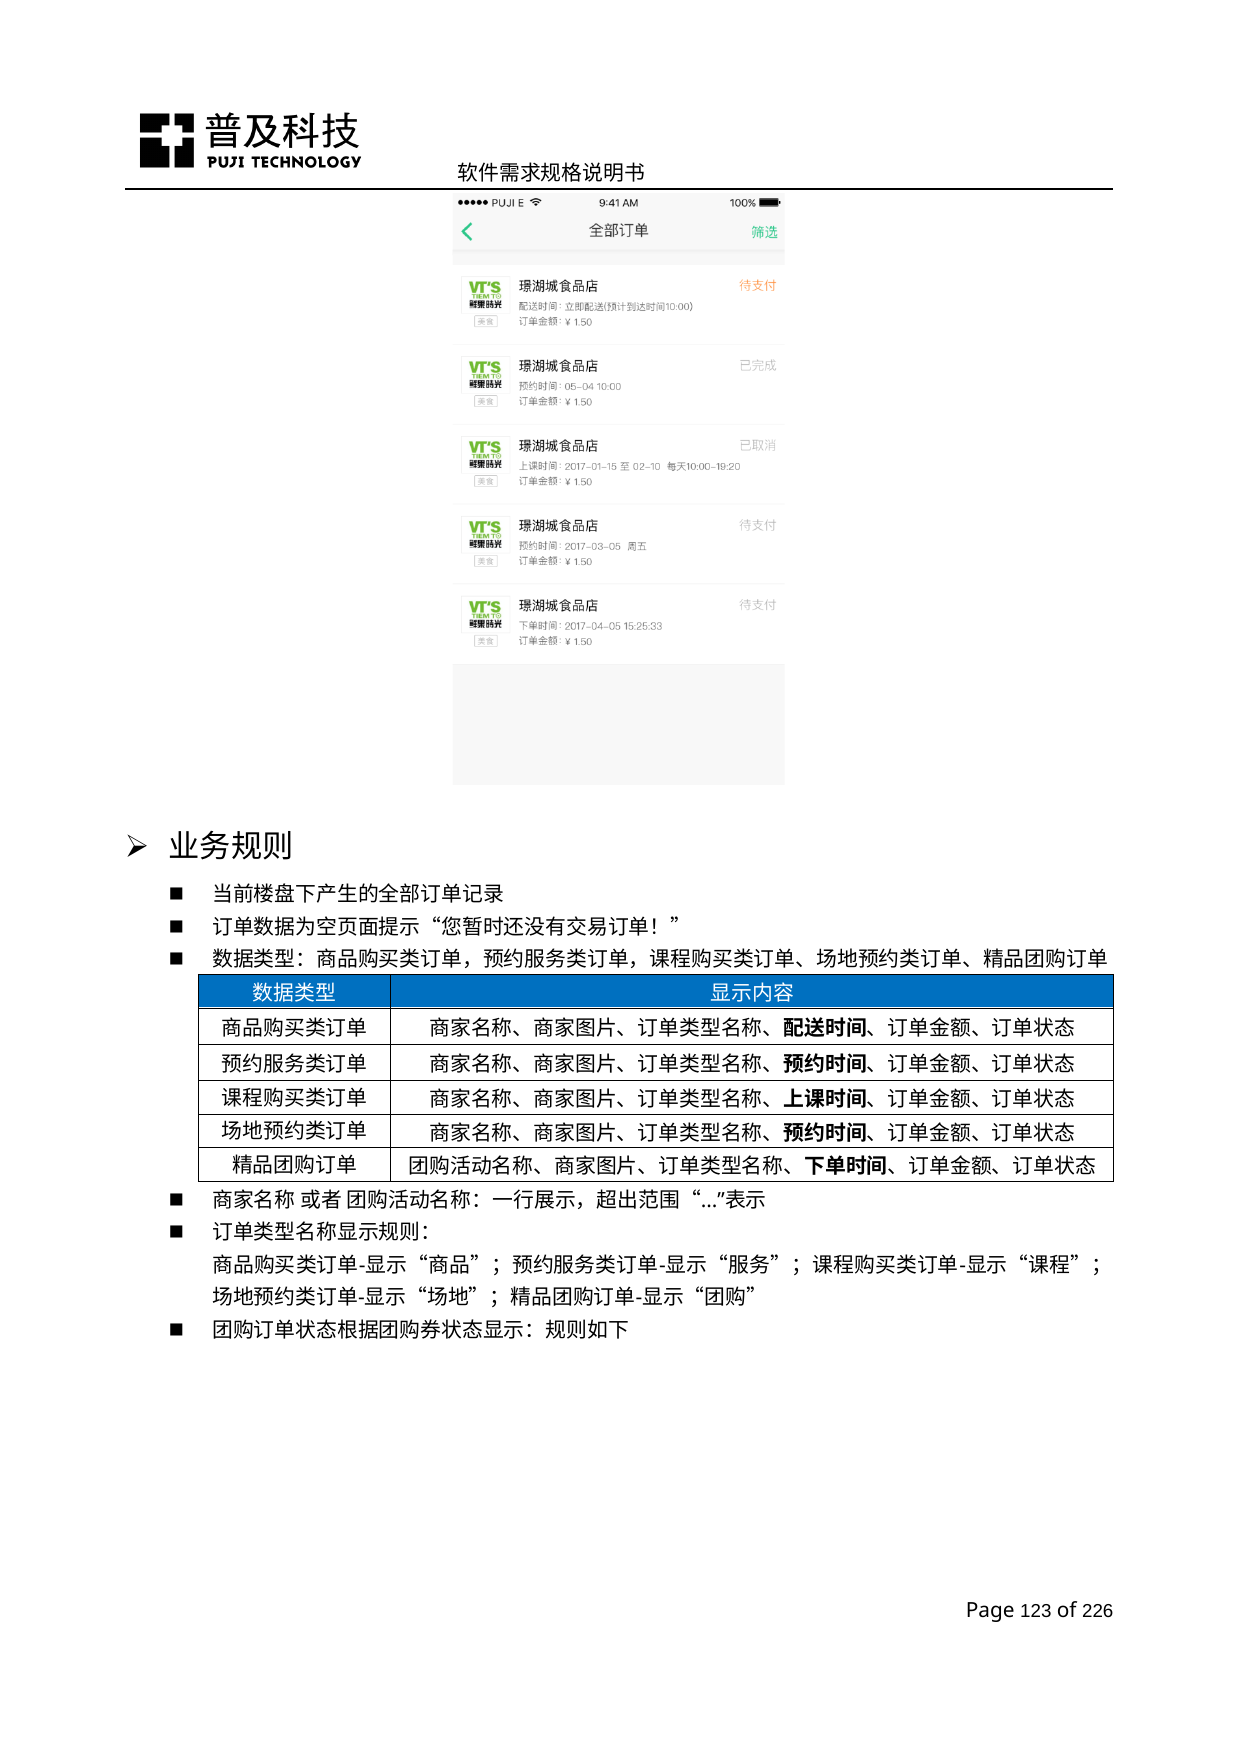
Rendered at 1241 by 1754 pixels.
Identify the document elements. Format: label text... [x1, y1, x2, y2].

list 团购订单状态根据团购券状态显示：规则如下 [168, 1312, 1113, 1344]
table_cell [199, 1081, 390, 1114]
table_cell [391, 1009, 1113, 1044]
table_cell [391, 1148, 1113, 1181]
list 商品购买类订单-显示“商品”；预约服务类订单-显示“服务”；课程购买类订单-显示“课程”；场地预约类订单-显示“场地”；精品团购订单-显示“团购” [212, 1247, 1113, 1312]
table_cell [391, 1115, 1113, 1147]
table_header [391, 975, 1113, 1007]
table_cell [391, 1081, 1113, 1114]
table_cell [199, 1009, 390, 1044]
list 数据类型：商品购买类订单，预约服务类订单，课程购买类订单、场地预约类订单、精品团购订单 [168, 941, 1113, 974]
list 订单类型名称显示规则： [168, 1214, 1113, 1247]
list 业务规则 [124, 811, 1113, 876]
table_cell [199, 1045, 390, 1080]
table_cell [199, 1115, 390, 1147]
list 当前楼盘下产生的全部订单记录 [168, 876, 1113, 909]
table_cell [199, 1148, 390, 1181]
picture [124, 103, 365, 180]
picture [452, 193, 785, 785]
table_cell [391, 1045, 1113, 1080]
list 订单数据为空页面提示“您暂时还没有交易订单！” [168, 909, 1113, 941]
list 商家名称 或者 团购活动名称：一行展示，超出范围“...”表示 [168, 1182, 1113, 1214]
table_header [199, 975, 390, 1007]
